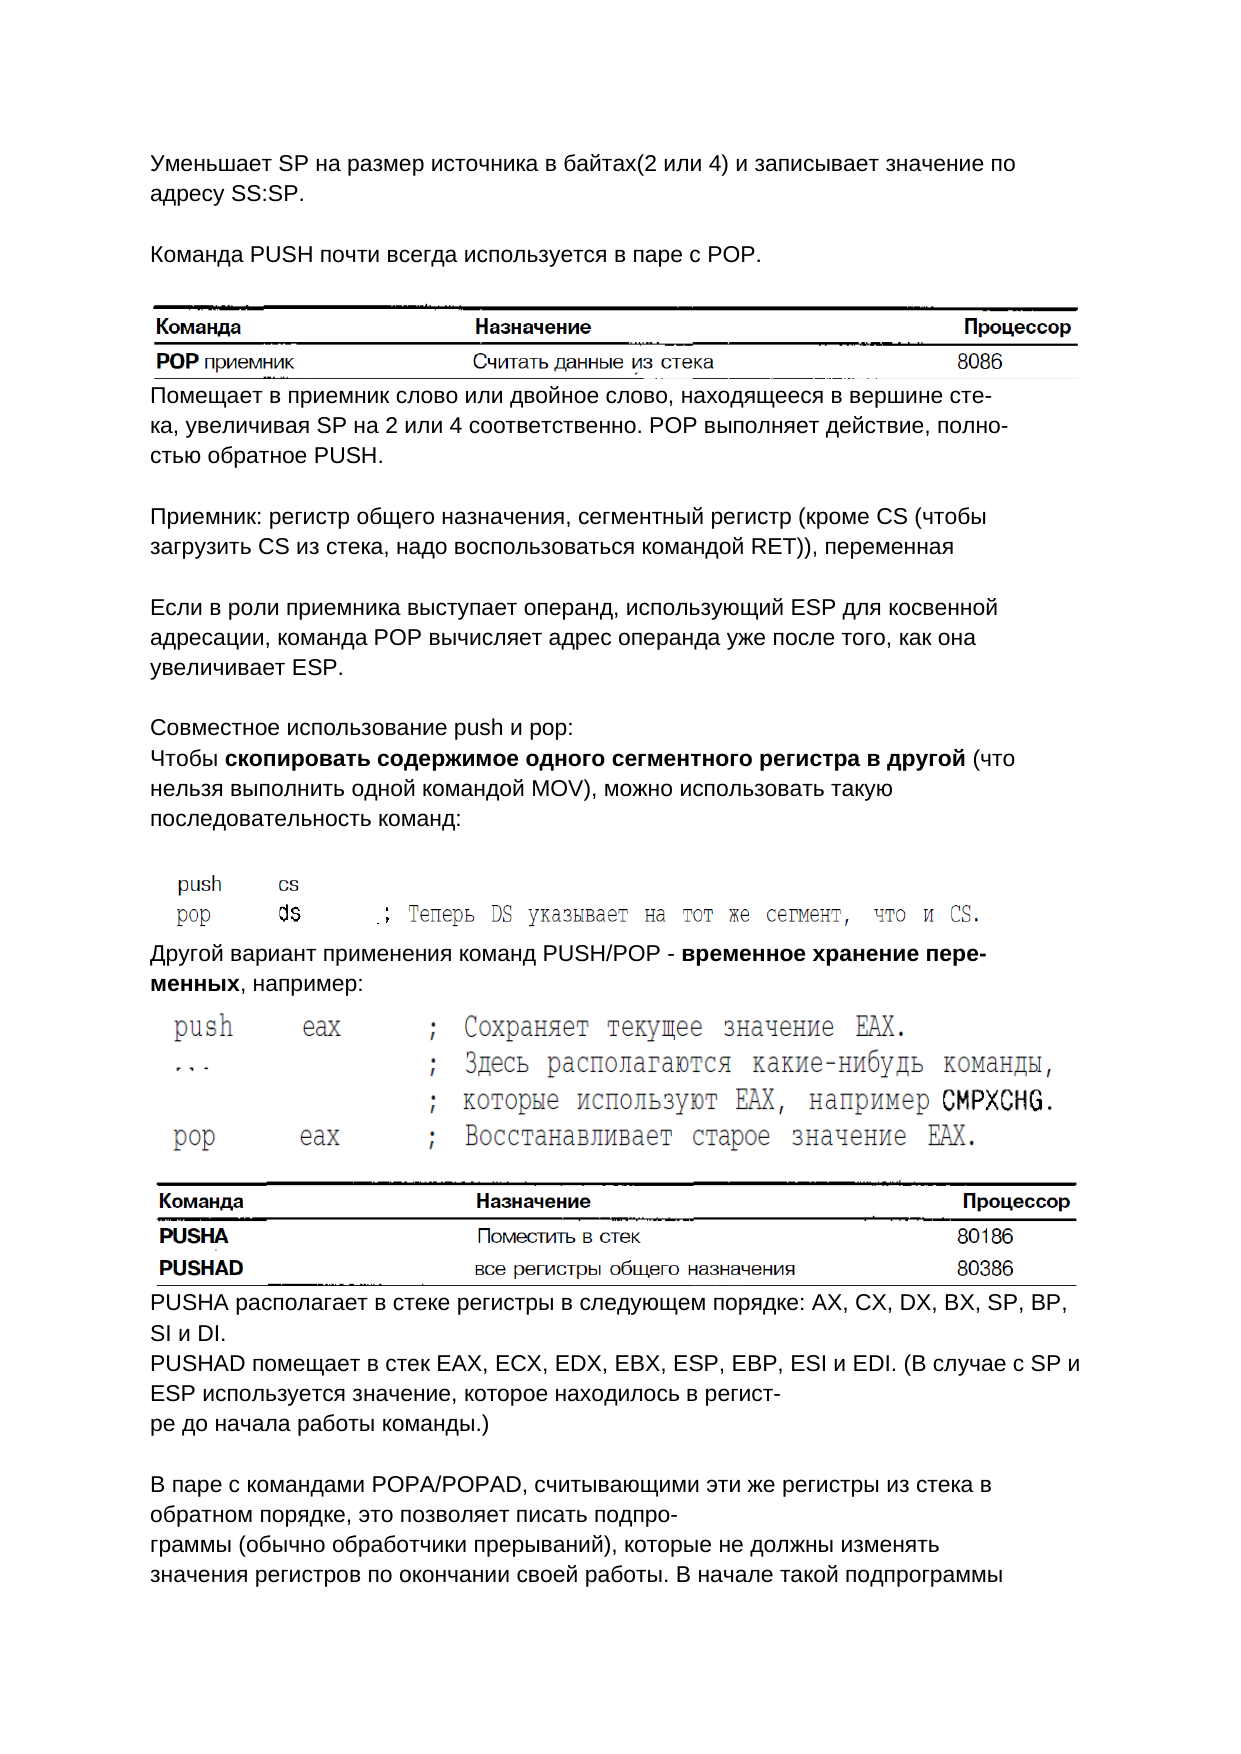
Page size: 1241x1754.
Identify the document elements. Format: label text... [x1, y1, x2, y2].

text Совместное использование push и pop: [150, 714, 1090, 741]
text ре до начала работы команды.) [150, 1410, 1090, 1437]
text граммы (обычно обработчики прерываний), которые не должны изменять [150, 1531, 1090, 1557]
picture [150, 1000, 1091, 1174]
picture [150, 1177, 1091, 1286]
text Помещает в приемник слово или двойное слово, находящееся в вершине сте- [150, 382, 1090, 408]
text В паре с командами POPA/POPAD, считывающими эти же регистры из стека в обратном порядке, это позволяет писать подпро- [150, 1471, 1090, 1527]
text ка, увеличивая SP на 2 или 4 соответственно. POP выполняет действие, полно- [150, 412, 1090, 438]
text Другой вариант применения команд PUSH/POP - временное хранение пере- [150, 940, 1090, 966]
text Если в роли приемника выступает операнд, использующий ESP для косвенной адресации, команда POP вычисляет адрес операнда уже после того, как она увеличивает ESP. [150, 593, 1090, 680]
text Уменьшает SP на размер источника в байтах(2 или 4) и записывает значение по адресу SS:SP. [150, 150, 1090, 207]
text стью обратное PUSH. [150, 442, 1090, 469]
text PUSHAD помещает в стек EAX, ECX, EDX, EBX, ESP, EBP, ESI и EDI. (В случае с SP и ESP используется значение, которое находилось в регист- [150, 1350, 1090, 1406]
text Приемник: регистр общего назначения, сегментный регистр (кроме CS (чтобы загрузить CS из стека, надо воспользоваться командой RET)), переменная [150, 503, 1090, 559]
picture [150, 865, 1091, 937]
text менных, например: [150, 970, 1090, 997]
picture [150, 301, 1091, 379]
text Команда PUSH почти всегда используется в паре с POP. [150, 241, 1090, 267]
text Чтобы скопировать содержимое одного сегментного регистра в другой (что нельзя выполнить одной командой MOV), можно использовать такую последовательность команд: [150, 744, 1090, 831]
text PUSHA располагает в стеке регистры в следующем порядке: АХ, СХ, DX, ВХ, SP, ВР, SI и DI. [150, 1289, 1090, 1346]
text значения регистров по окончании своей работы. В начале такой подпрограммы [150, 1561, 1090, 1588]
